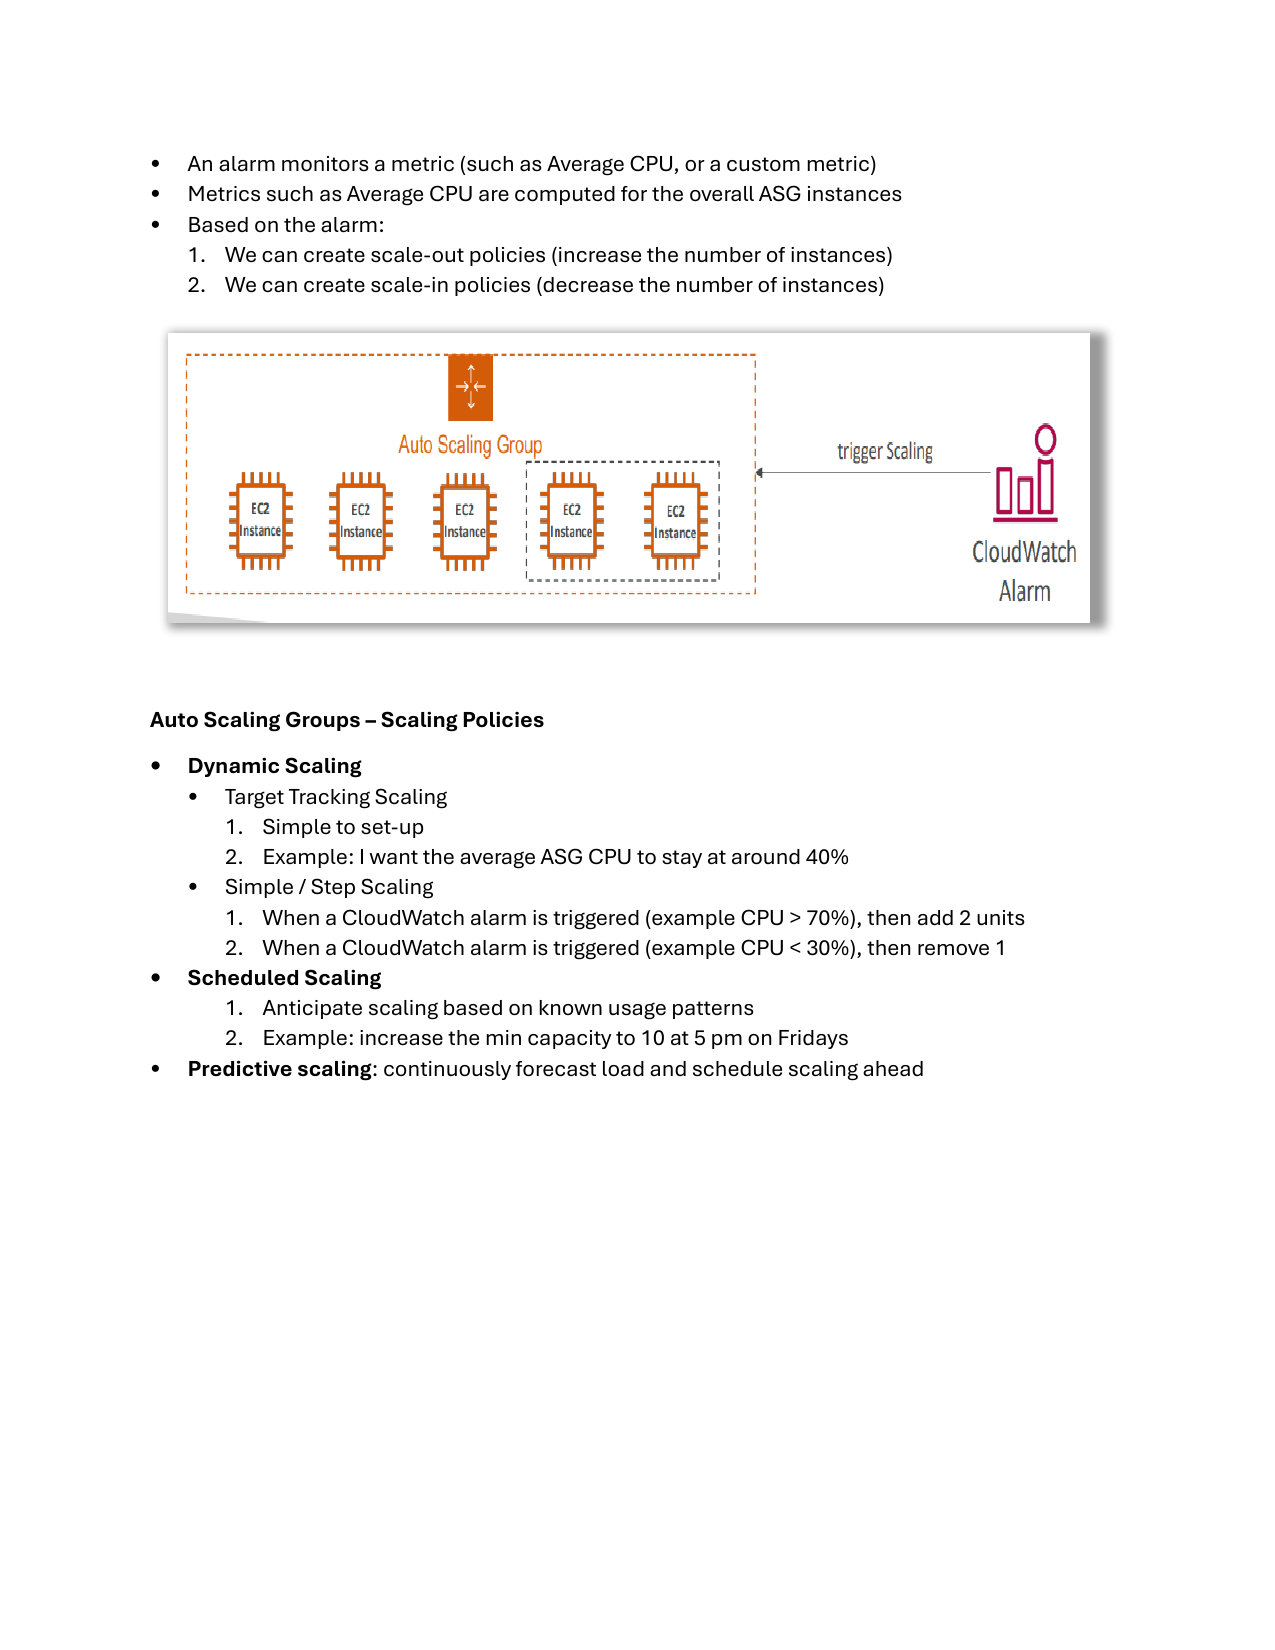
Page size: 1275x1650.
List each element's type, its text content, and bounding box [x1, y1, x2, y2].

list Predictive scaling: continuously forecast load and schedule scaling ahead [150, 1054, 1125, 1082]
list Metrics such as Average CPU are computed for the overall ASG instances [150, 180, 1125, 208]
list When a CloudWatch alarm is triggered (example CPU < 30%), then remove 1 [225, 933, 1125, 962]
list Based on the alarm: [150, 210, 1125, 238]
list An alarm monitors a metric (such as Average CPU, or a custom metric) [150, 150, 1125, 178]
picture [168, 333, 1090, 623]
list Example: I want the average ASG CPU to stay at around 40% [225, 843, 1125, 871]
list Scheduled Scaling [150, 964, 1125, 992]
list Dynamic Scaling [150, 752, 1125, 780]
list Example: increase the min capacity to 10 at 5 pm on Fridays [225, 1024, 1125, 1052]
list We can create scale-in policies (decrease the number of instances) [187, 271, 1125, 299]
list Anticipate scaling based on known usage patterns [225, 994, 1125, 1022]
list We can create scale-out policies (increase the number of instances) [187, 241, 1125, 269]
text Auto Scaling Groups – Scaling Policies [150, 705, 1125, 733]
list When a CloudWatch alarm is triggered (example CPU > 70%), then add 2 units [225, 903, 1125, 931]
list Target Tracking Scaling [187, 782, 1125, 811]
list Simple to set-up [225, 813, 1125, 841]
list Simple / Step Scaling [187, 873, 1125, 901]
